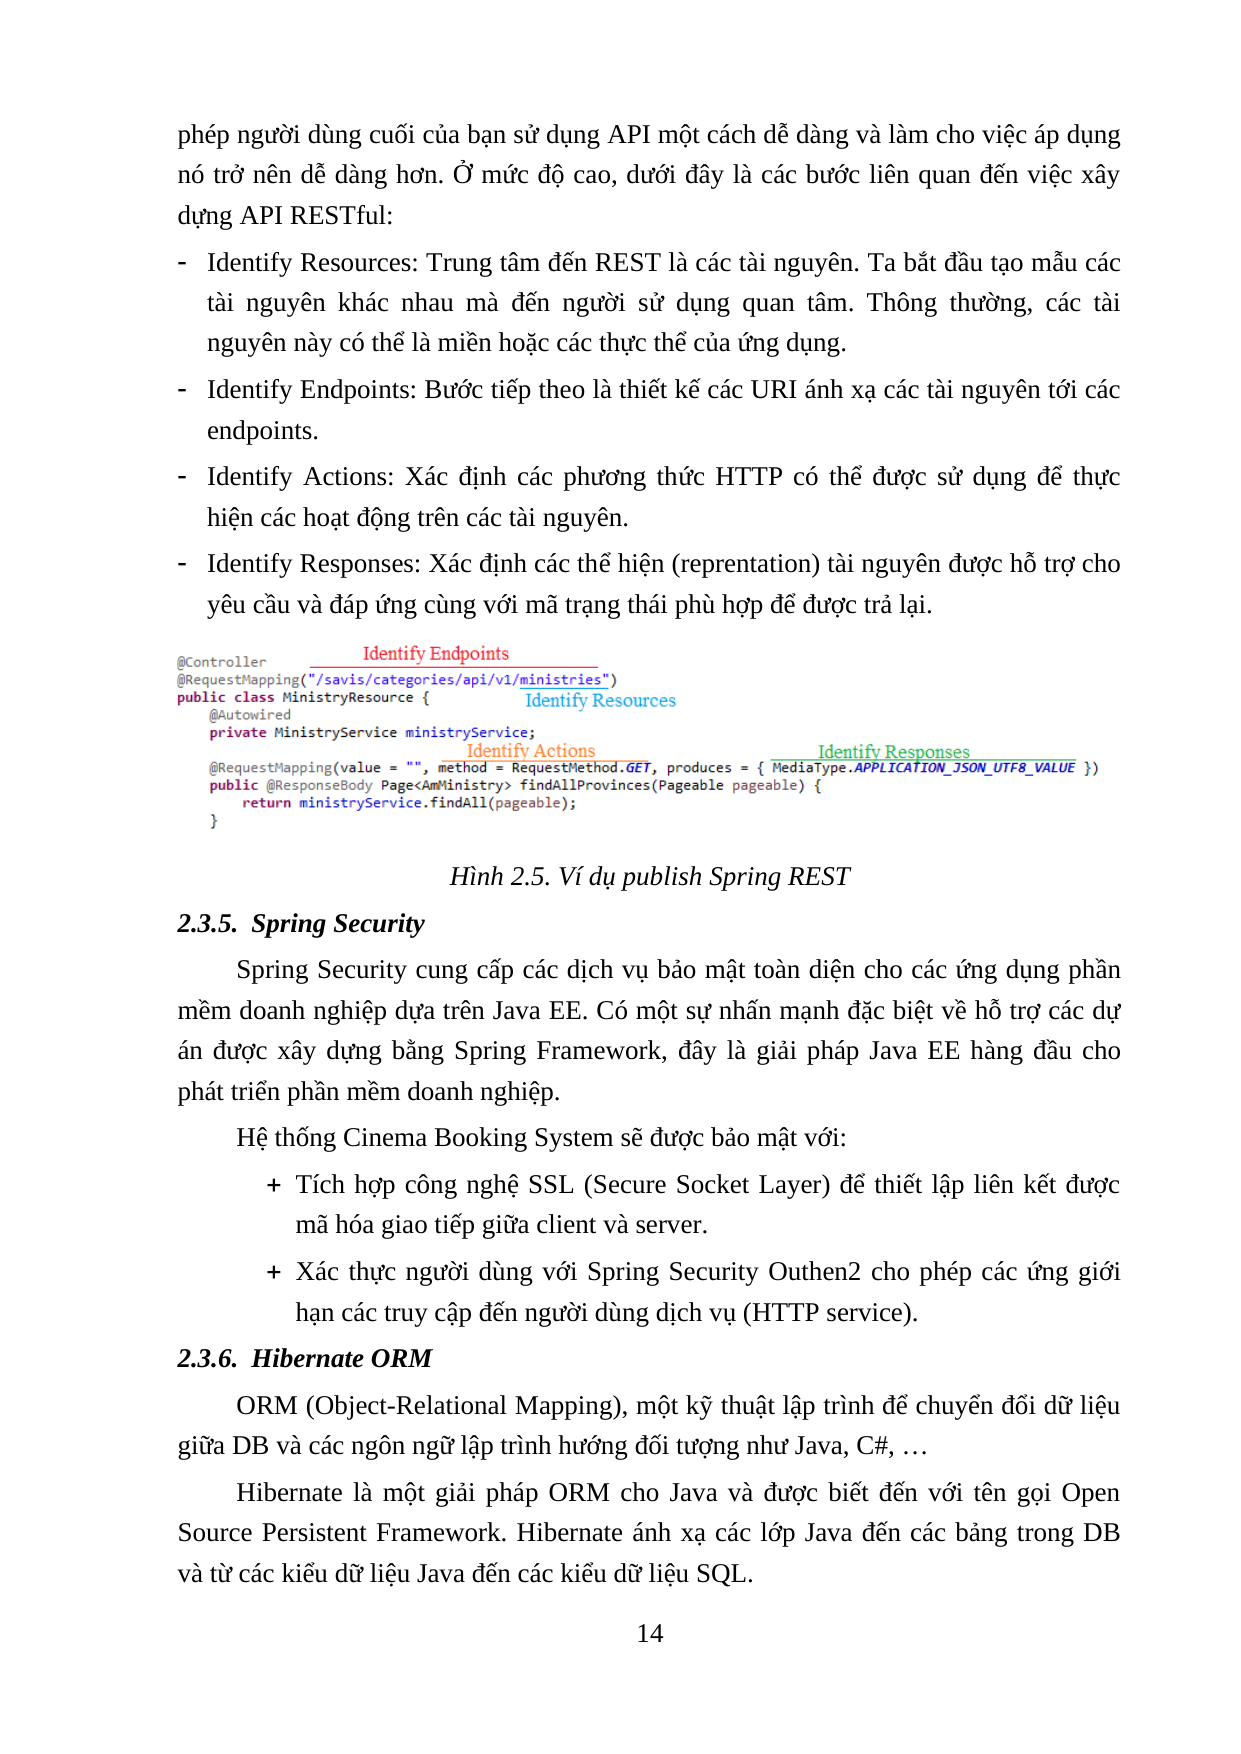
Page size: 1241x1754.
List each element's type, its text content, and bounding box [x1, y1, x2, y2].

picture [177, 634, 1123, 845]
text Xác thực người dùng với Spring Security Outhen2 cho phép các ứng giới hạn các truy cập đến người dùng dịch vụ (HTTP service). [266, 1255, 1122, 1327]
list Identify Responses: Xác định các thể hiện (reprentation) tài nguyên được hỗ trợ cho yêu cầu và đáp ứng cùng với mã trạng thái phù hợp để được trả lại. [177, 548, 1122, 619]
text ORM (Object-Relational Mapping), một kỹ thuật lập trình để chuyển đổi dữ liệu giữa DB và các ngôn ngữ lập trình hướng đối tượng như Java, C#, … [177, 1389, 1122, 1461]
list Identify Actions: Xác định các phương thức HTTP có thể được sử dụng để thực hiện các hoạt động trên các tài nguyên. [177, 460, 1122, 532]
subtitle Hibernate ORM [177, 1342, 1122, 1373]
subtitle Spring Security [177, 907, 1122, 938]
text Spring Security cung cấp các dịch vụ bảo mật toàn diện cho các ứng dụng phần mềm doanh nghiệp dựa trên Java EE. Có một sự nhấn mạnh đặc biệt về hỗ trợ các dự án được xây dựng bằng Spring Framework, đây là giải pháp Java EE hàng đầu cho phát triển phần mềm doanh nghiệp. [177, 953, 1122, 1106]
text Hệ thống Cinema Booking System sẽ được bảo mật với: [177, 1121, 1122, 1152]
list Identify Endpoints: Bước tiếp theo là thiết kế các URI ánh xạ các tài nguyên tới các endpoints. [177, 373, 1122, 445]
list Identify Resources: Trung tâm đến REST là các tài nguyên. Ta bắt đầu tạo mẫu các tài nguyên khác nhau mà đến người sử dụng quan tâm. Thông thường, các tài nguyên này có thể là miền hoặc các thực thể của ứng dụng. [177, 246, 1122, 358]
text Tích hợp công nghệ SSL (Secure Socket Layer) để thiết lập liên kết được mã hóa giao tiếp giữa client và server. [266, 1168, 1122, 1239]
text Hibernate là một giải pháp ORM cho Java và được biết đến với tên gọi Open Source Persistent Framework. Hibernate ánh xạ các lớp Java đến các bảng trong DB và từ các kiểu dữ liệu Java đến các kiểu dữ liệu SQL. [177, 1476, 1122, 1588]
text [177, 118, 1122, 230]
